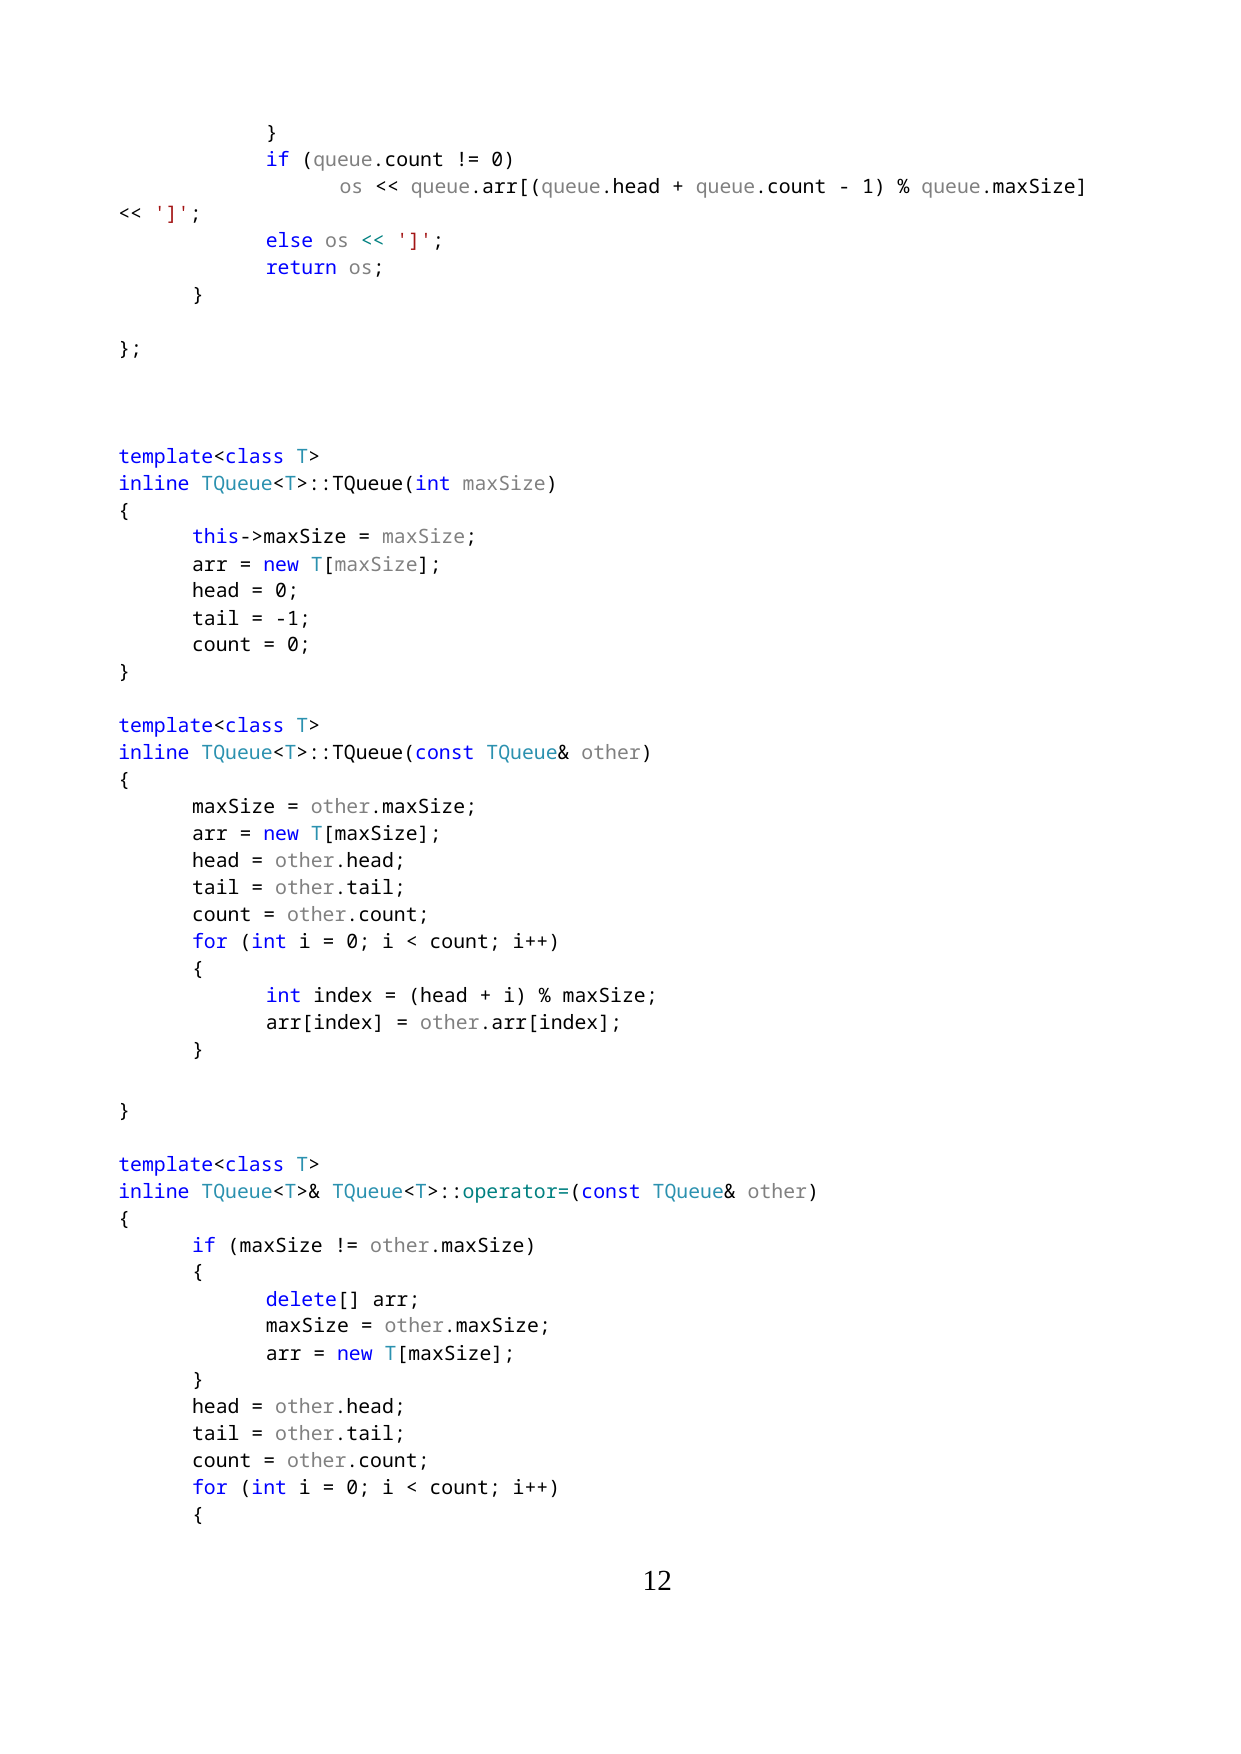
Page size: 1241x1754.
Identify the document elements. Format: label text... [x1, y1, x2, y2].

text inline TQueue<T>::TQueue(int maxSize) [118, 469, 1122, 496]
text } [118, 118, 1122, 145]
text if (maxSize != other.maxSize) [118, 1231, 1122, 1258]
text arr = new T[maxSize]; [118, 819, 1122, 847]
text head = 0; [118, 577, 1122, 604]
text { [118, 954, 1122, 981]
text arr[index] = other.arr[index]; [118, 1008, 1122, 1035]
text } [118, 280, 1122, 307]
text this->maxSize = maxSize; [118, 523, 1122, 550]
text } [118, 1035, 1122, 1062]
text inline TQueue<T>& TQueue<T>::operator=(const TQueue& other) [118, 1177, 1122, 1204]
text { [118, 1204, 1122, 1231]
text tail = -1; [118, 604, 1122, 631]
text head = other.head; [118, 847, 1122, 873]
text } [118, 658, 1122, 685]
text return os; [118, 253, 1122, 280]
text tail = other.tail; [118, 1420, 1122, 1447]
text { [118, 496, 1122, 523]
text template<class T> [118, 712, 1122, 739]
text { [118, 766, 1122, 793]
text } [118, 1096, 1122, 1123]
text template<class T> [118, 1150, 1122, 1177]
text int index = (head + i) % maxSize; [118, 981, 1122, 1008]
text count = 0; [118, 631, 1122, 658]
text head = other.head; [118, 1393, 1122, 1420]
text if (queue.count != 0) [118, 145, 1122, 172]
text delete[] arr; [118, 1285, 1122, 1312]
text { [118, 1258, 1122, 1285]
text arr = new T[maxSize]; [118, 550, 1122, 577]
text os << queue.arr[(queue.head + queue.count - 1) % queue.maxSize] << ']'; [118, 172, 1122, 226]
text maxSize = other.maxSize; [118, 793, 1122, 819]
text for (int i = 0; i < count; i++) [118, 927, 1122, 954]
text tail = other.tail; [118, 873, 1122, 901]
text maxSize = other.maxSize; [118, 1312, 1122, 1339]
text template<class T> [118, 442, 1122, 469]
text count = other.count; [118, 901, 1122, 927]
text for (int i = 0; i < count; i++) [118, 1474, 1122, 1501]
text arr = new T[maxSize]; [118, 1339, 1122, 1366]
text { [118, 1501, 1122, 1528]
text } [118, 1366, 1122, 1393]
text count = other.count; [118, 1447, 1122, 1474]
text else os << ']'; [118, 226, 1122, 253]
text inline TQueue<T>::TQueue(const TQueue& other) [118, 739, 1122, 766]
text }; [118, 334, 1122, 361]
